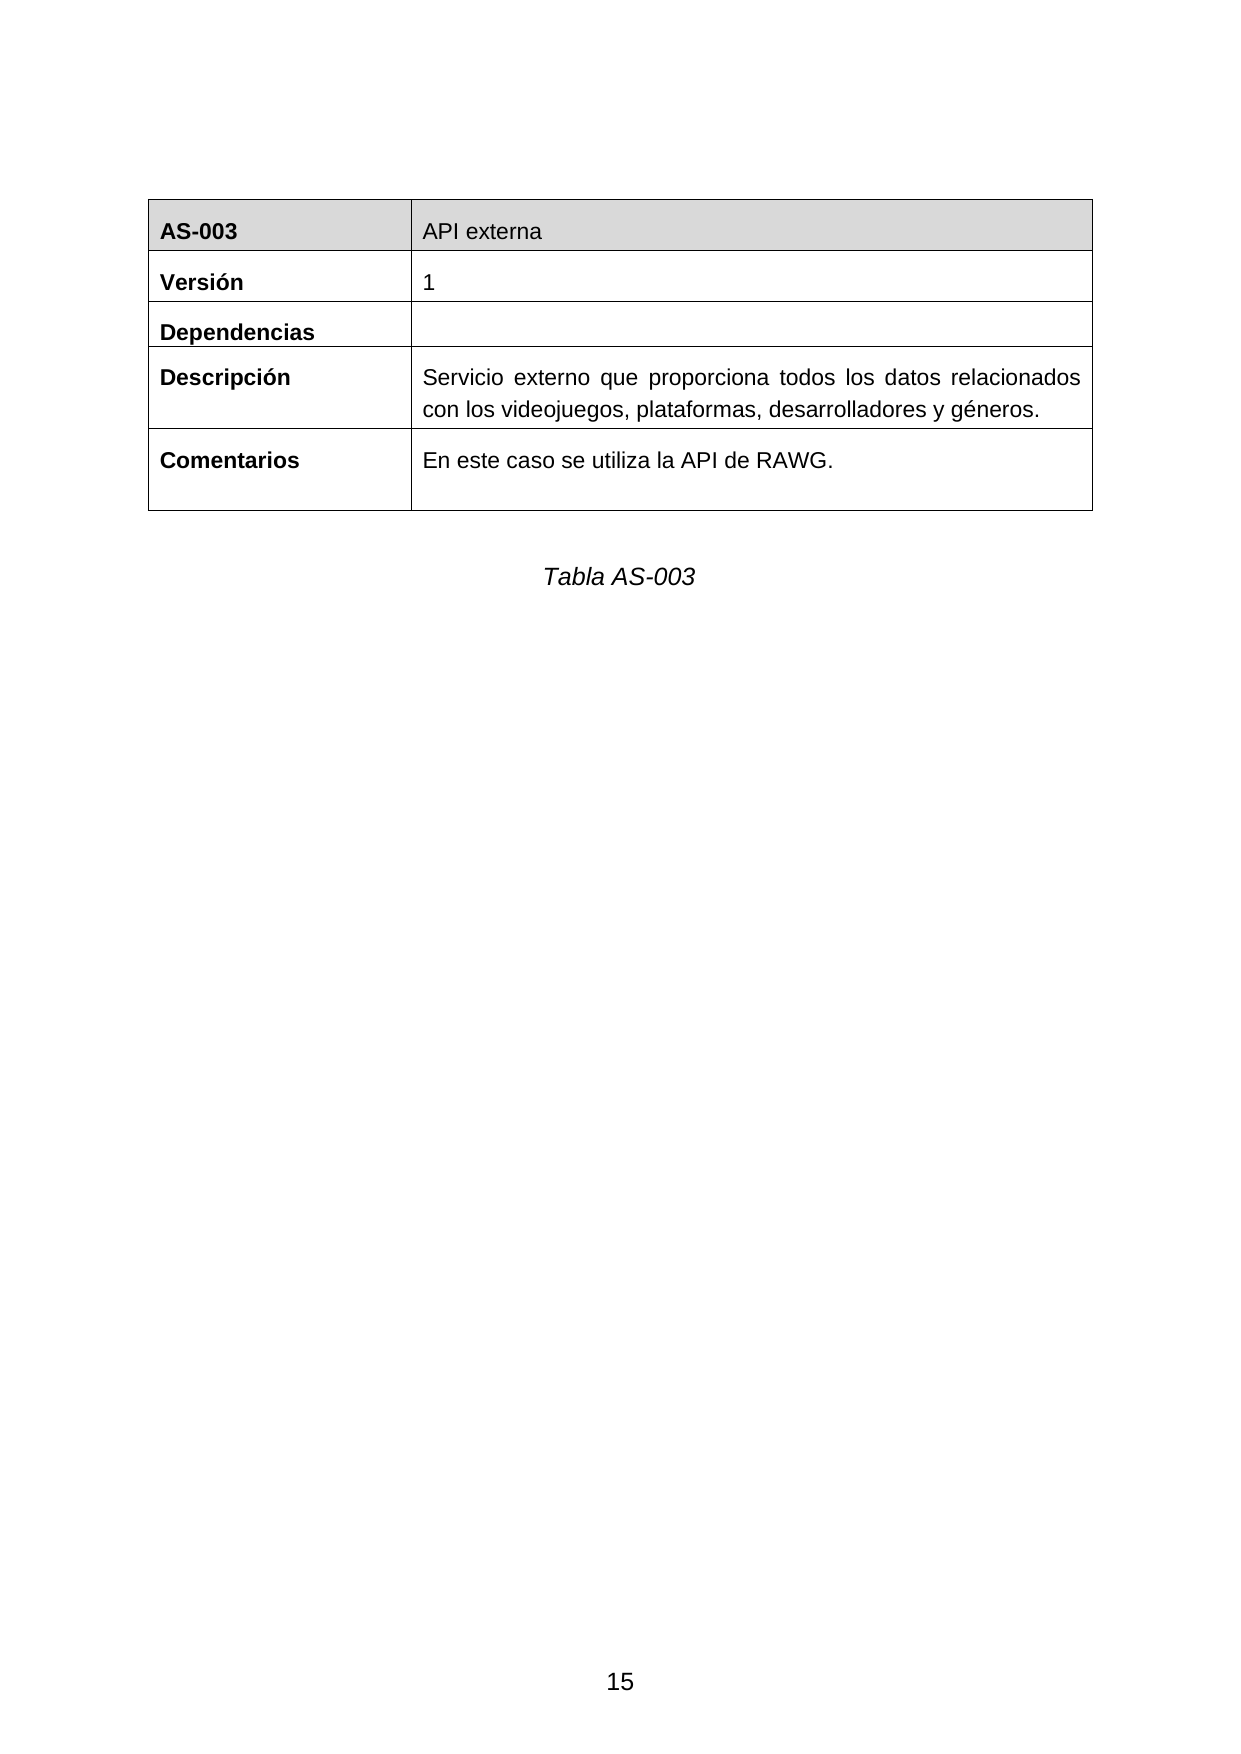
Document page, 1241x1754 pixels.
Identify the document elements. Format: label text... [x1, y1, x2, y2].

table_cell [412, 302, 1092, 346]
table_cell En este caso se utiliza la API de RAWG. [412, 429, 1092, 510]
text Tabla AS-003 [148, 562, 1092, 591]
table_cell Comentarios [149, 429, 411, 510]
table_cell Versión [149, 251, 411, 301]
table_cell Descripción [149, 347, 411, 428]
table_cell 1 [412, 251, 1092, 301]
table_cell Dependencias [149, 302, 411, 346]
table_header AS-003 [149, 200, 411, 250]
table_cell Servicio externo que proporciona todos los datos relacionados con los videojuegos, plataformas, desarrolladores y géneros. [412, 347, 1092, 428]
table_header API externa [412, 200, 1092, 250]
